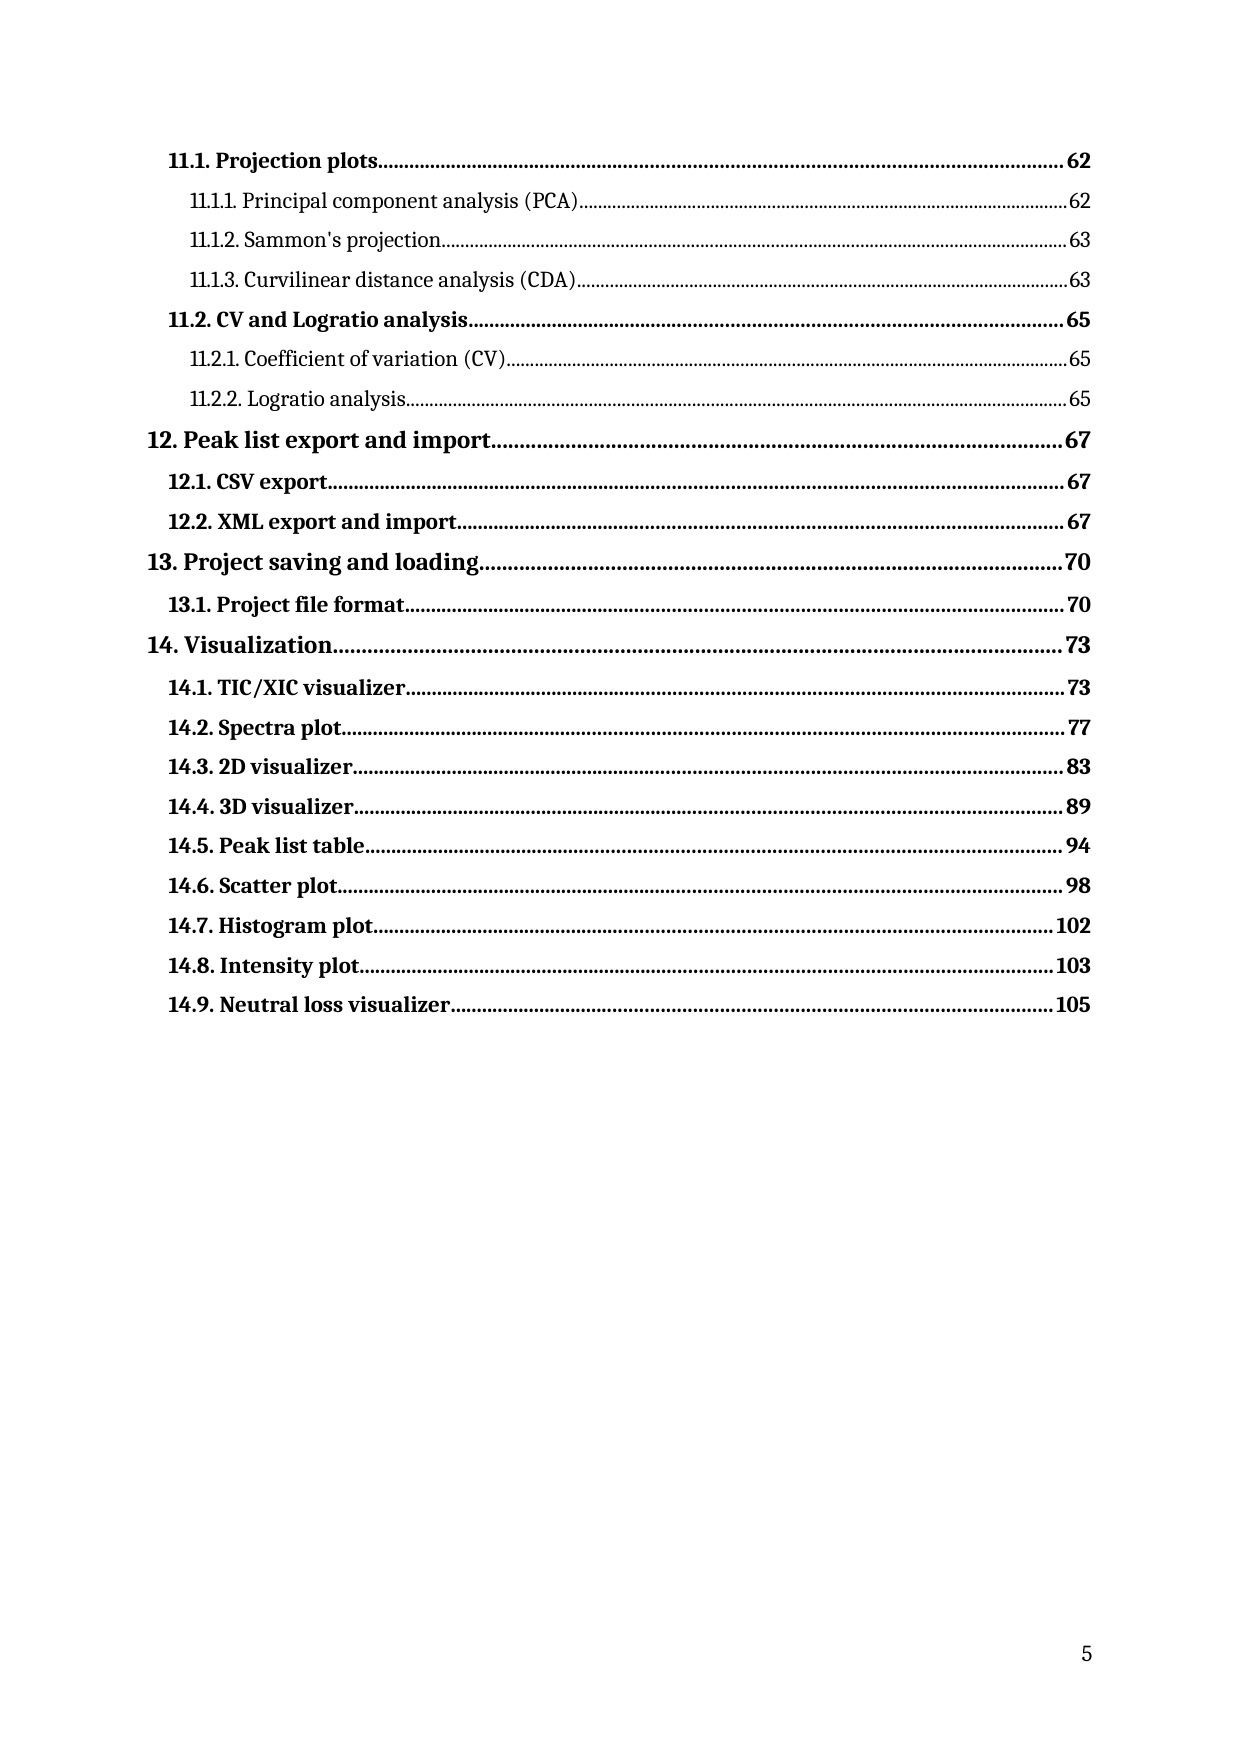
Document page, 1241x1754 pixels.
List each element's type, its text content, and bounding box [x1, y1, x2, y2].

text 14.3. 2D visualizer 83 [168, 754, 1092, 780]
text 11.2. CV and Logratio analysis 65 [168, 306, 1092, 333]
text 14.1. TIC/XIC visualizer 73 [168, 674, 1092, 701]
text 12.2. XML export and import 67 [168, 508, 1092, 535]
text 11.2.2. Logratio analysis 65 [190, 386, 1092, 412]
text 14.4. 3D visualizer 89 [168, 794, 1092, 820]
text 14. Visualization 73 [148, 631, 1092, 660]
text 12.1. CSV export 67 [168, 469, 1092, 495]
text 14.7. Histogram plot 102 [168, 913, 1092, 939]
text 14.5. Peak list table 94 [168, 833, 1092, 860]
text 14.2. Spectra plot 77 [168, 714, 1092, 741]
text 13.1. Project file format 70 [168, 592, 1092, 618]
text 11.1. Projection plots 62 [168, 148, 1092, 174]
text 11.2.1. Coefficient of variation (CV) 65 [190, 346, 1092, 372]
text 11.1.1. Principal component analysis (PCA) 62 [190, 187, 1092, 214]
text 11.1.2. Sammon's projection 63 [190, 227, 1092, 253]
text 12. Peak list export and import 67 [148, 426, 1092, 454]
text 13. Project saving and loading 70 [148, 548, 1092, 577]
text 14.9. Neutral loss visualizer 105 [168, 992, 1092, 1018]
text 14.6. Scatter plot 98 [168, 873, 1092, 899]
text 14.8. Intensity plot 103 [168, 952, 1092, 979]
text 11.1.3. Curvilinear distance analysis (CDA) 63 [190, 267, 1092, 293]
